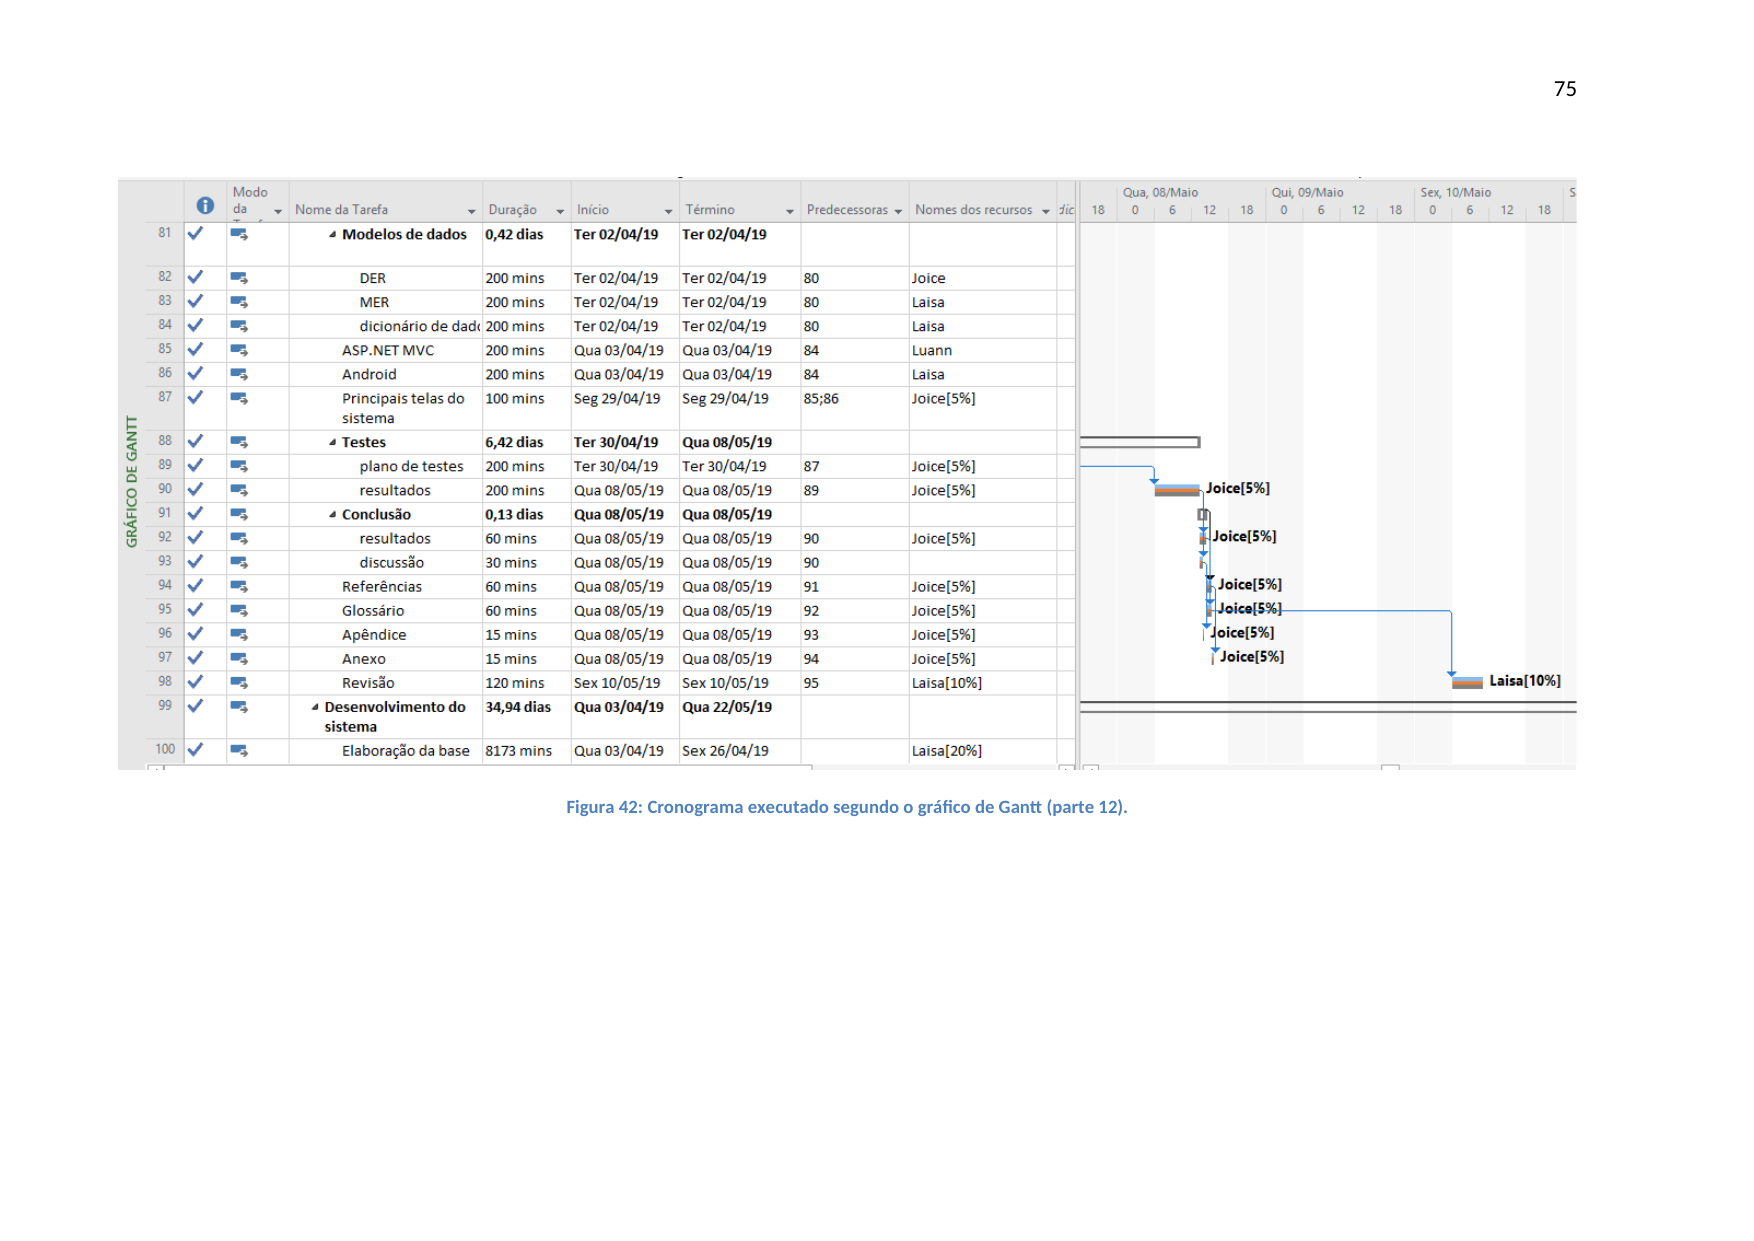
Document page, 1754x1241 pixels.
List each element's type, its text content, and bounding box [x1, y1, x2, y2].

picture [118, 177, 1577, 770]
